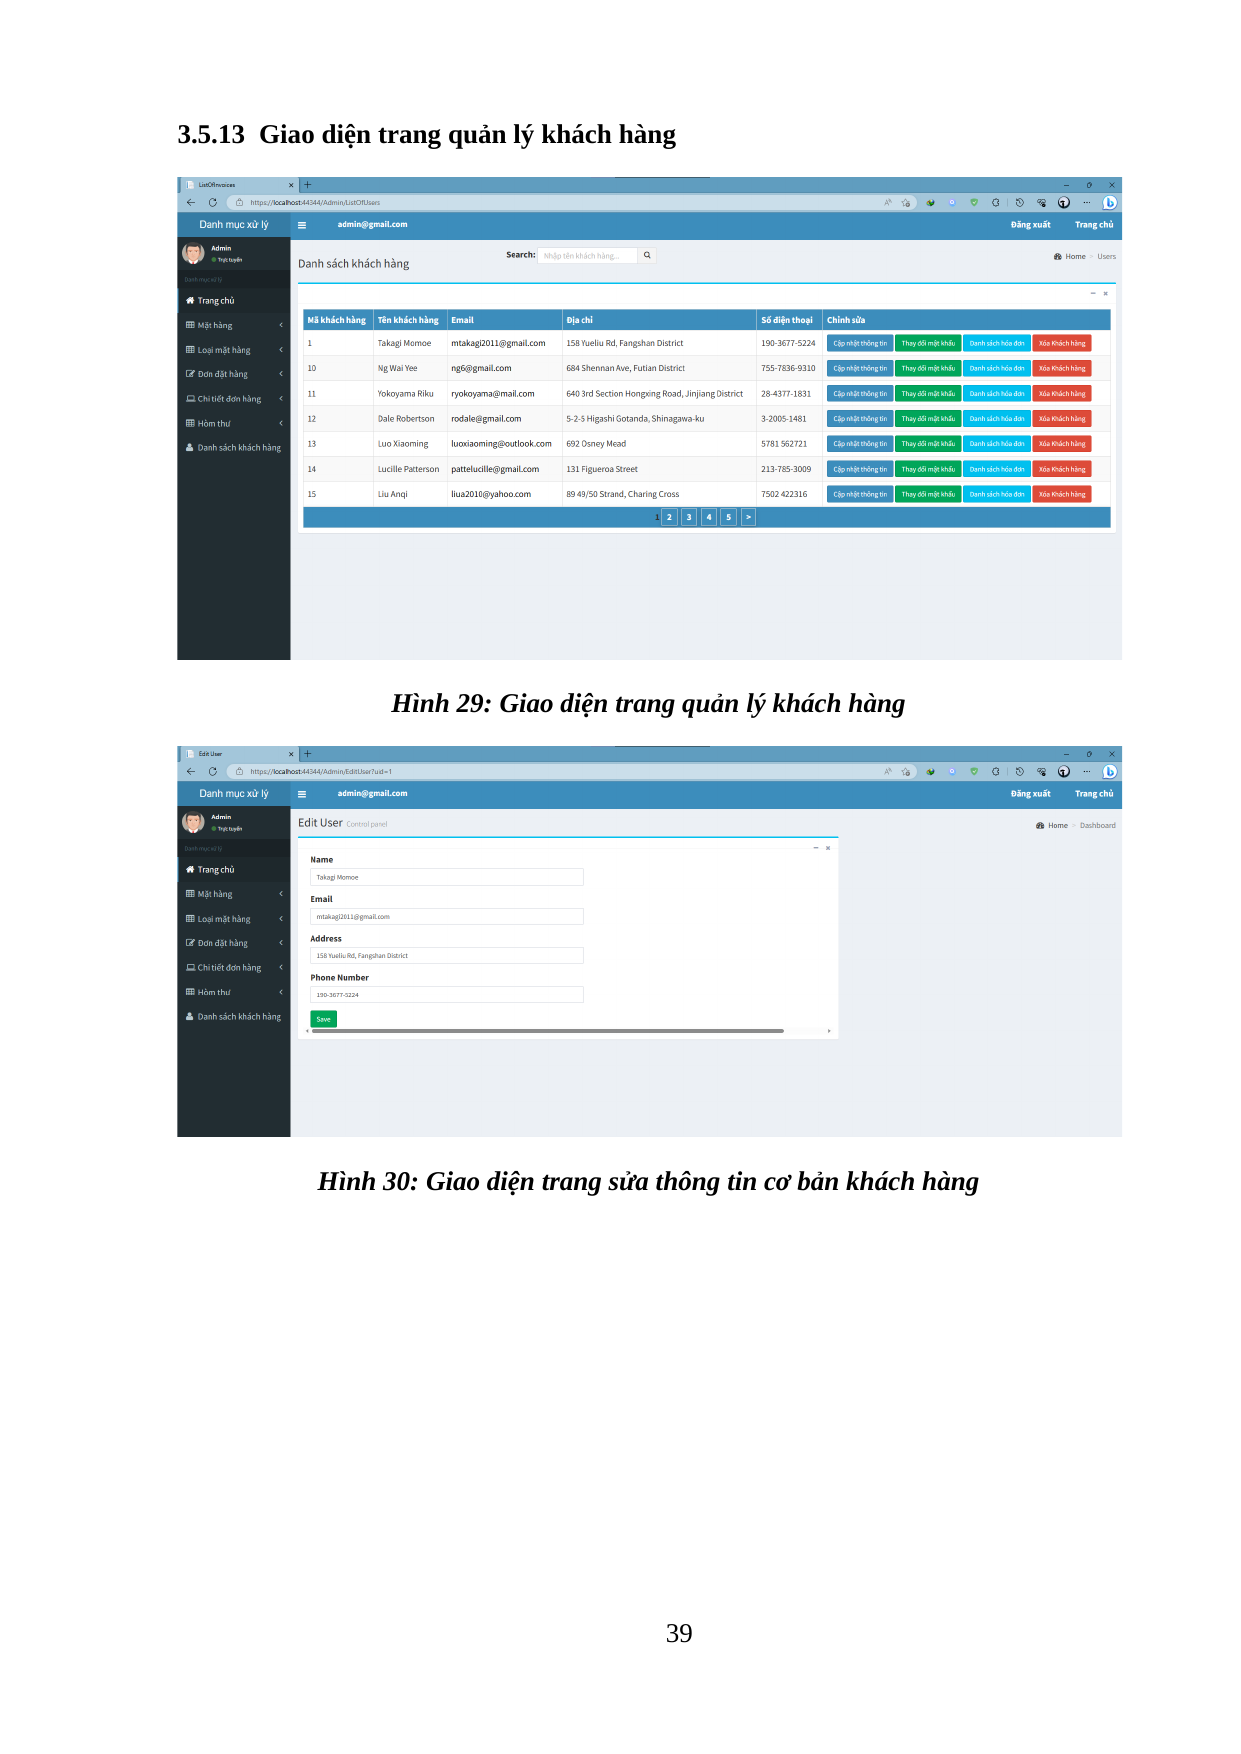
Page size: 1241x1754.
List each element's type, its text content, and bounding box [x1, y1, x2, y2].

text 3.5.13 Giao diện trang quản lý khách hàng [177, 118, 1122, 149]
picture [177, 177, 1123, 660]
picture [177, 746, 1123, 1137]
text Hình 29: Giao diện trang quản lý khách hàng [177, 687, 1122, 718]
text Hình 30: Giao diện trang sửa thông tin cơ bản khách hàng [177, 1165, 1122, 1196]
